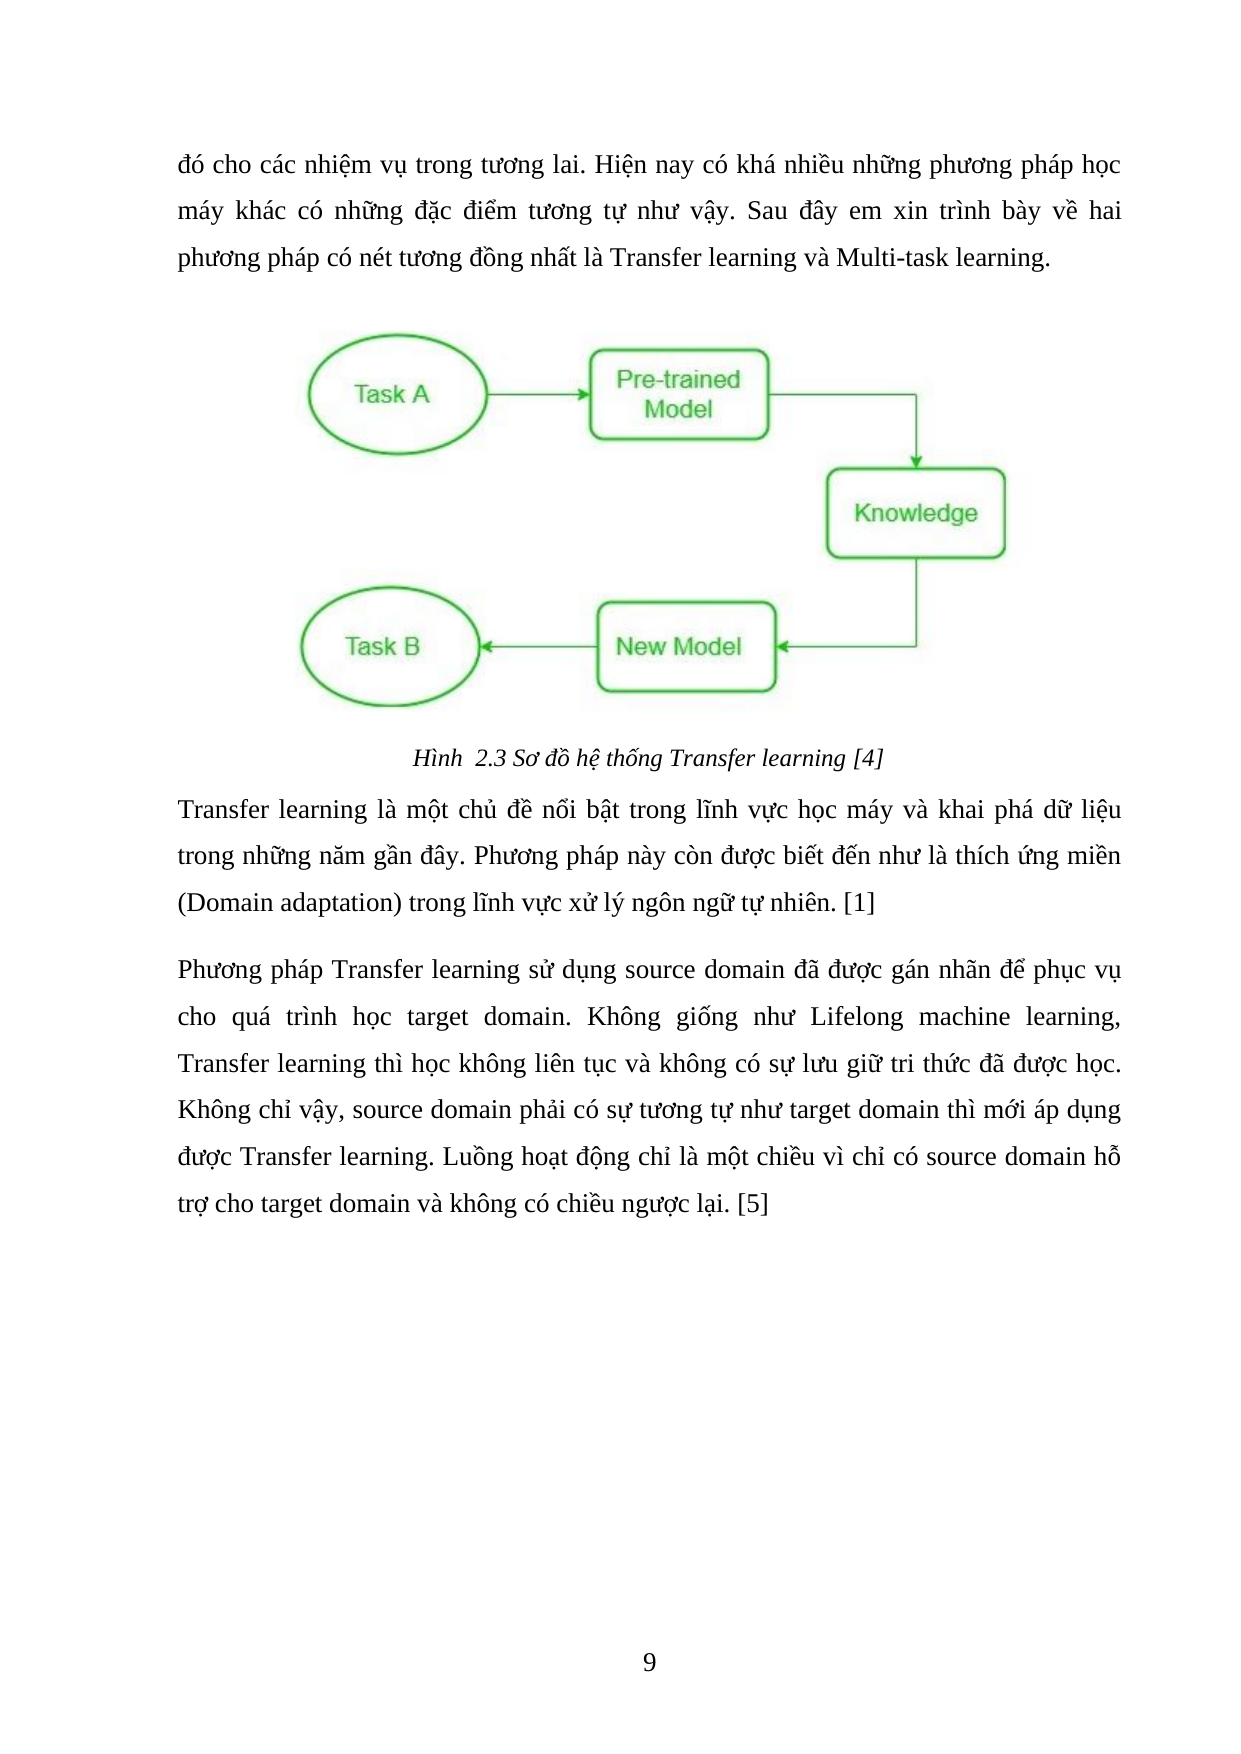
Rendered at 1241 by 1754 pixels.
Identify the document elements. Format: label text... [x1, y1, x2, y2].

text Phương pháp Transfer learning sử dụng source domain đã được gán nhãn để phục vụ cho quá trình học target domain. Không giống như Lifelong machine learning, Transfer learning thì học không liên tục và không có sự lưu giữ tri thức đã được học. Không chỉ vậy, source domain phải có sự tương tự như target domain thì mới áp dụng được Transfer learning. Luồng hoạt động chỉ là một chiều vì chỉ có source domain hỗ trợ cho target domain và không có chiều ngược lại. [177, 954, 1122, 1218]
text Transfer learning là một chủ đề nổi bật trong lĩnh vực học máy và khai phá dữ liệu trong những năm gần đây. Phương pháp này còn được biết đến như là thích ứng miền (Domain adaptation) trong lĩnh vực xử lý ngôn ngữ tự nhiên. [177, 793, 1122, 917]
picture [177, 308, 1123, 716]
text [177, 148, 1122, 272]
text Hình 2.3 Sơ đồ hệ thống Transfer learning [177, 743, 1122, 772]
